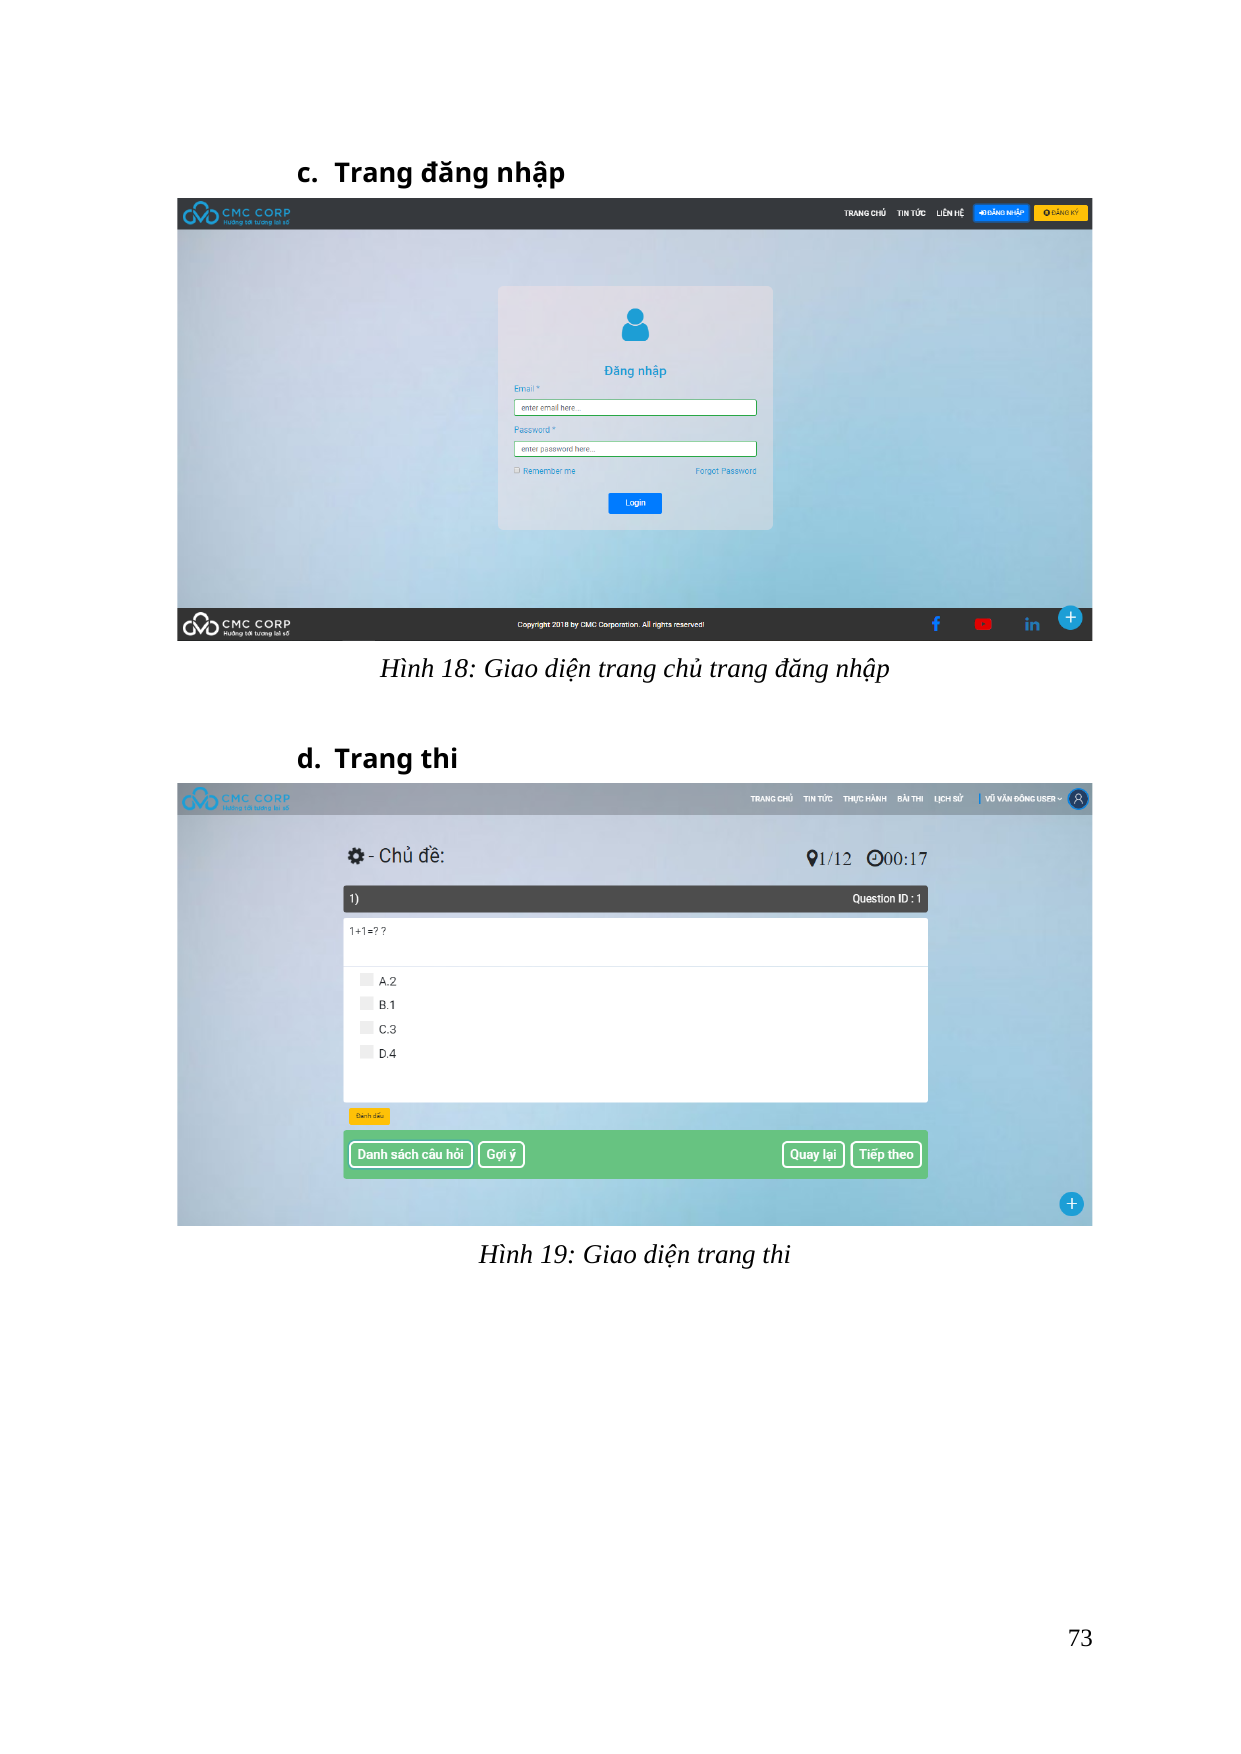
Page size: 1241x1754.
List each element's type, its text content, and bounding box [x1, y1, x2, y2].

list Trang đăng nhập [297, 154, 1092, 191]
list Trang thi [297, 739, 1092, 776]
text Hình 18: Giao diện trang chủ trang đăng nhập [177, 652, 1092, 683]
picture [177, 783, 1093, 1226]
text Hình 19: Giao diện trang thi [177, 1238, 1092, 1269]
picture [177, 198, 1093, 641]
